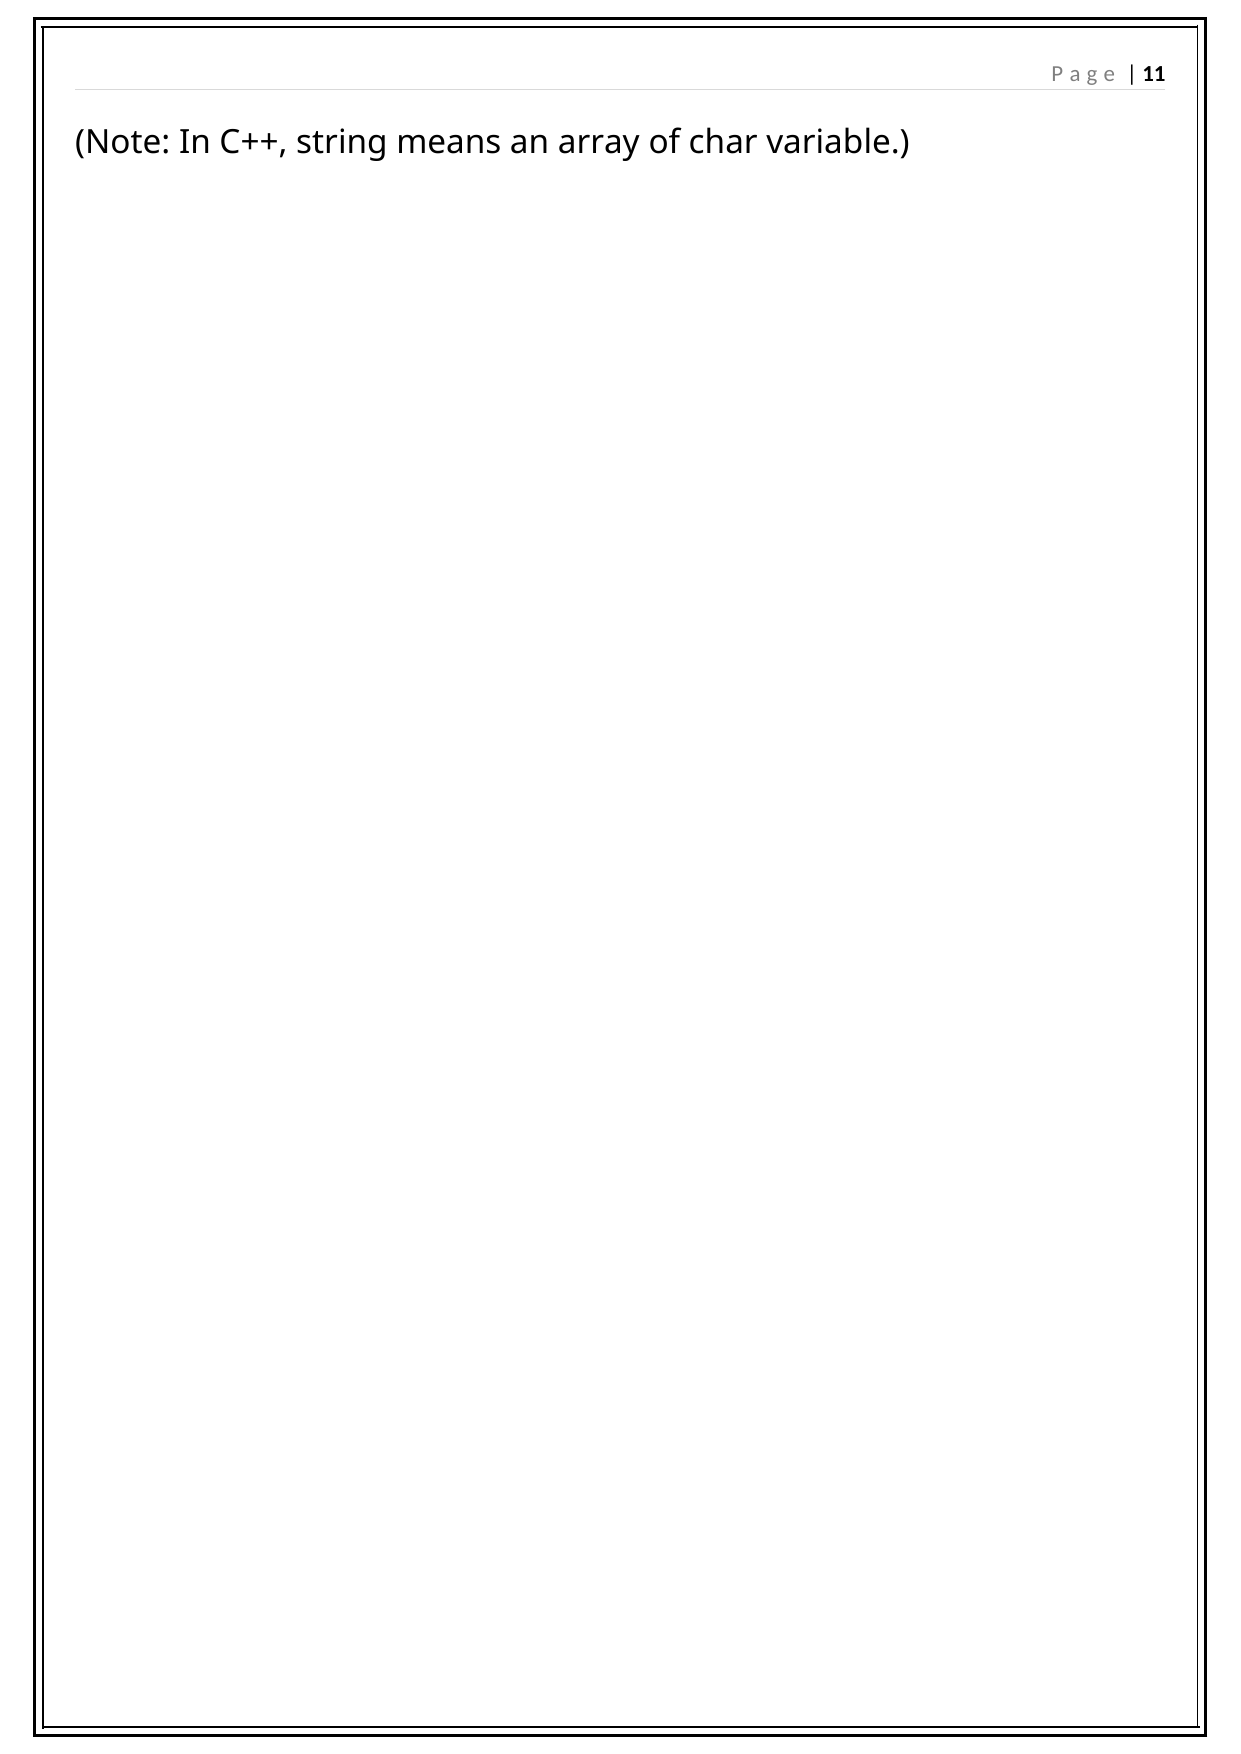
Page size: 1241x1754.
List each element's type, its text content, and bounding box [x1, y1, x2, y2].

text (Note: In C++, string means an array of char variable.) [75, 118, 1165, 164]
